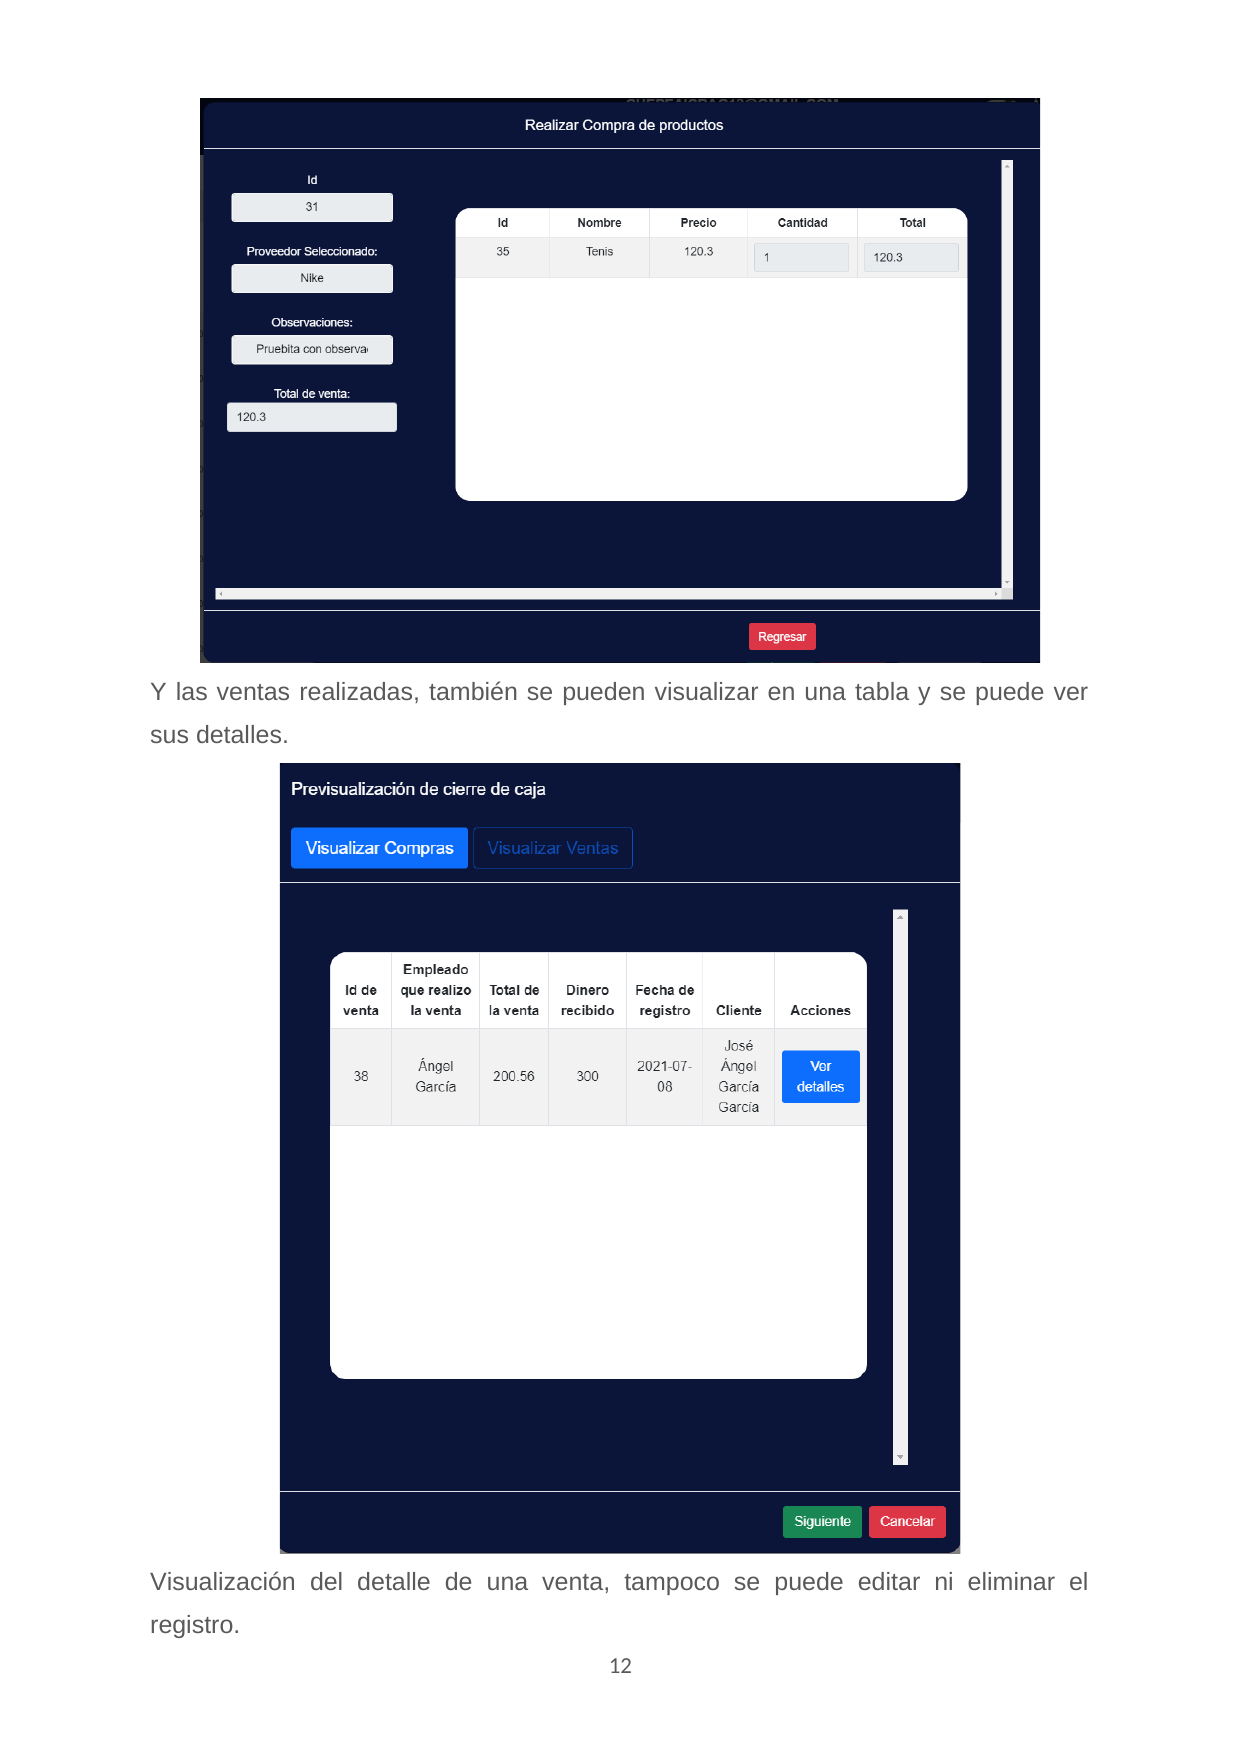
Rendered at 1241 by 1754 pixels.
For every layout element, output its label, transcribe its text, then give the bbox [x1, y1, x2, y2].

text Y las ventas realizadas, también se pueden visualizar en una tabla y se puede ver sus detalles. [150, 677, 1090, 749]
picture [279, 763, 961, 1554]
picture [200, 98, 1041, 663]
text Visualización del detalle de una venta, tampoco se puede editar ni eliminar el registro. [150, 1567, 1090, 1639]
